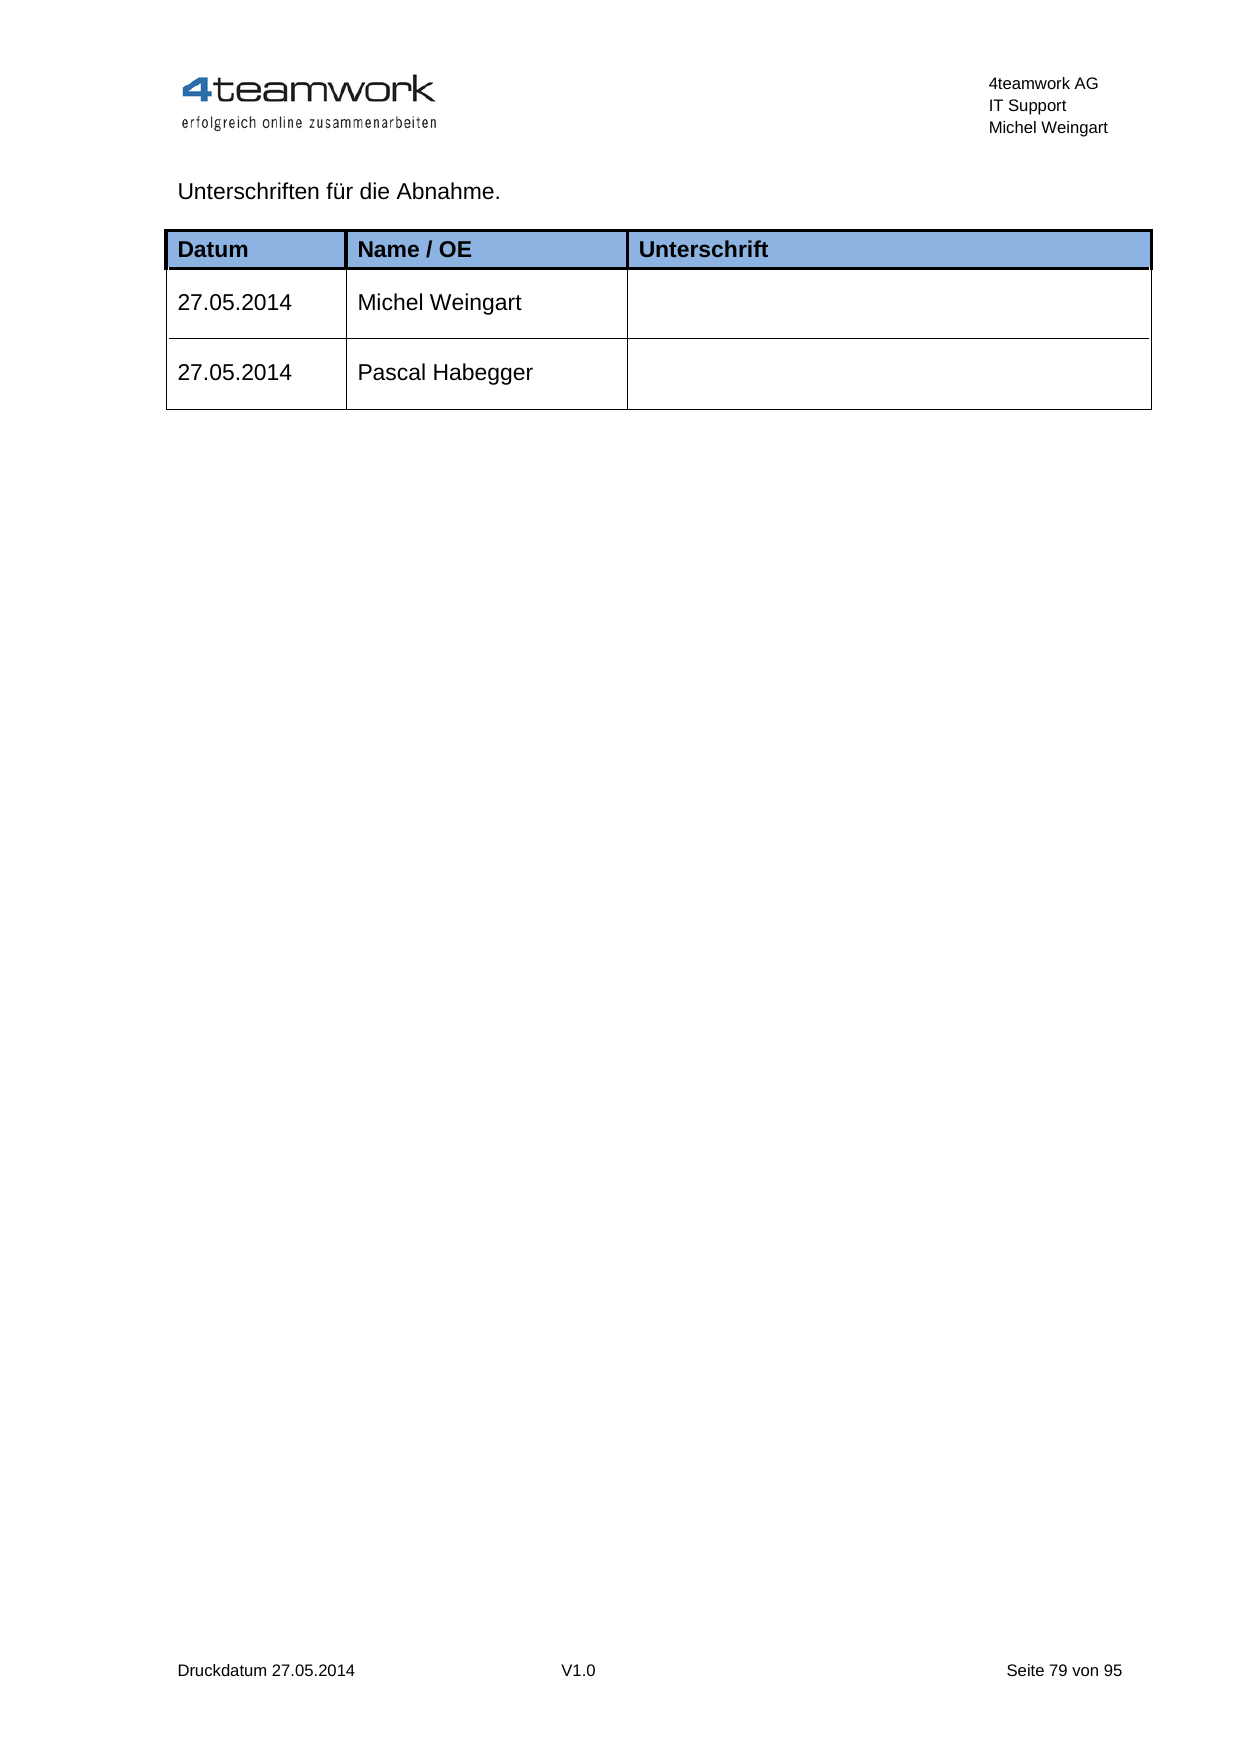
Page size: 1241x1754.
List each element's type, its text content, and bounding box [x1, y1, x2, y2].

table_header Datum [168, 232, 344, 267]
table_cell [628, 267, 1151, 338]
table_header Unterschrift [629, 232, 1150, 267]
text Unterschriften für die Abnahme. [177, 178, 1122, 204]
picture [177, 69, 440, 134]
table_cell Pascal Habegger [347, 339, 627, 409]
table_header Name / OE [348, 232, 626, 267]
table_cell 27.05.2014 [167, 338, 346, 409]
table_cell 27.05.2014 [167, 268, 346, 338]
table_cell Michel Weingart [347, 270, 627, 338]
table_cell [628, 338, 1151, 409]
